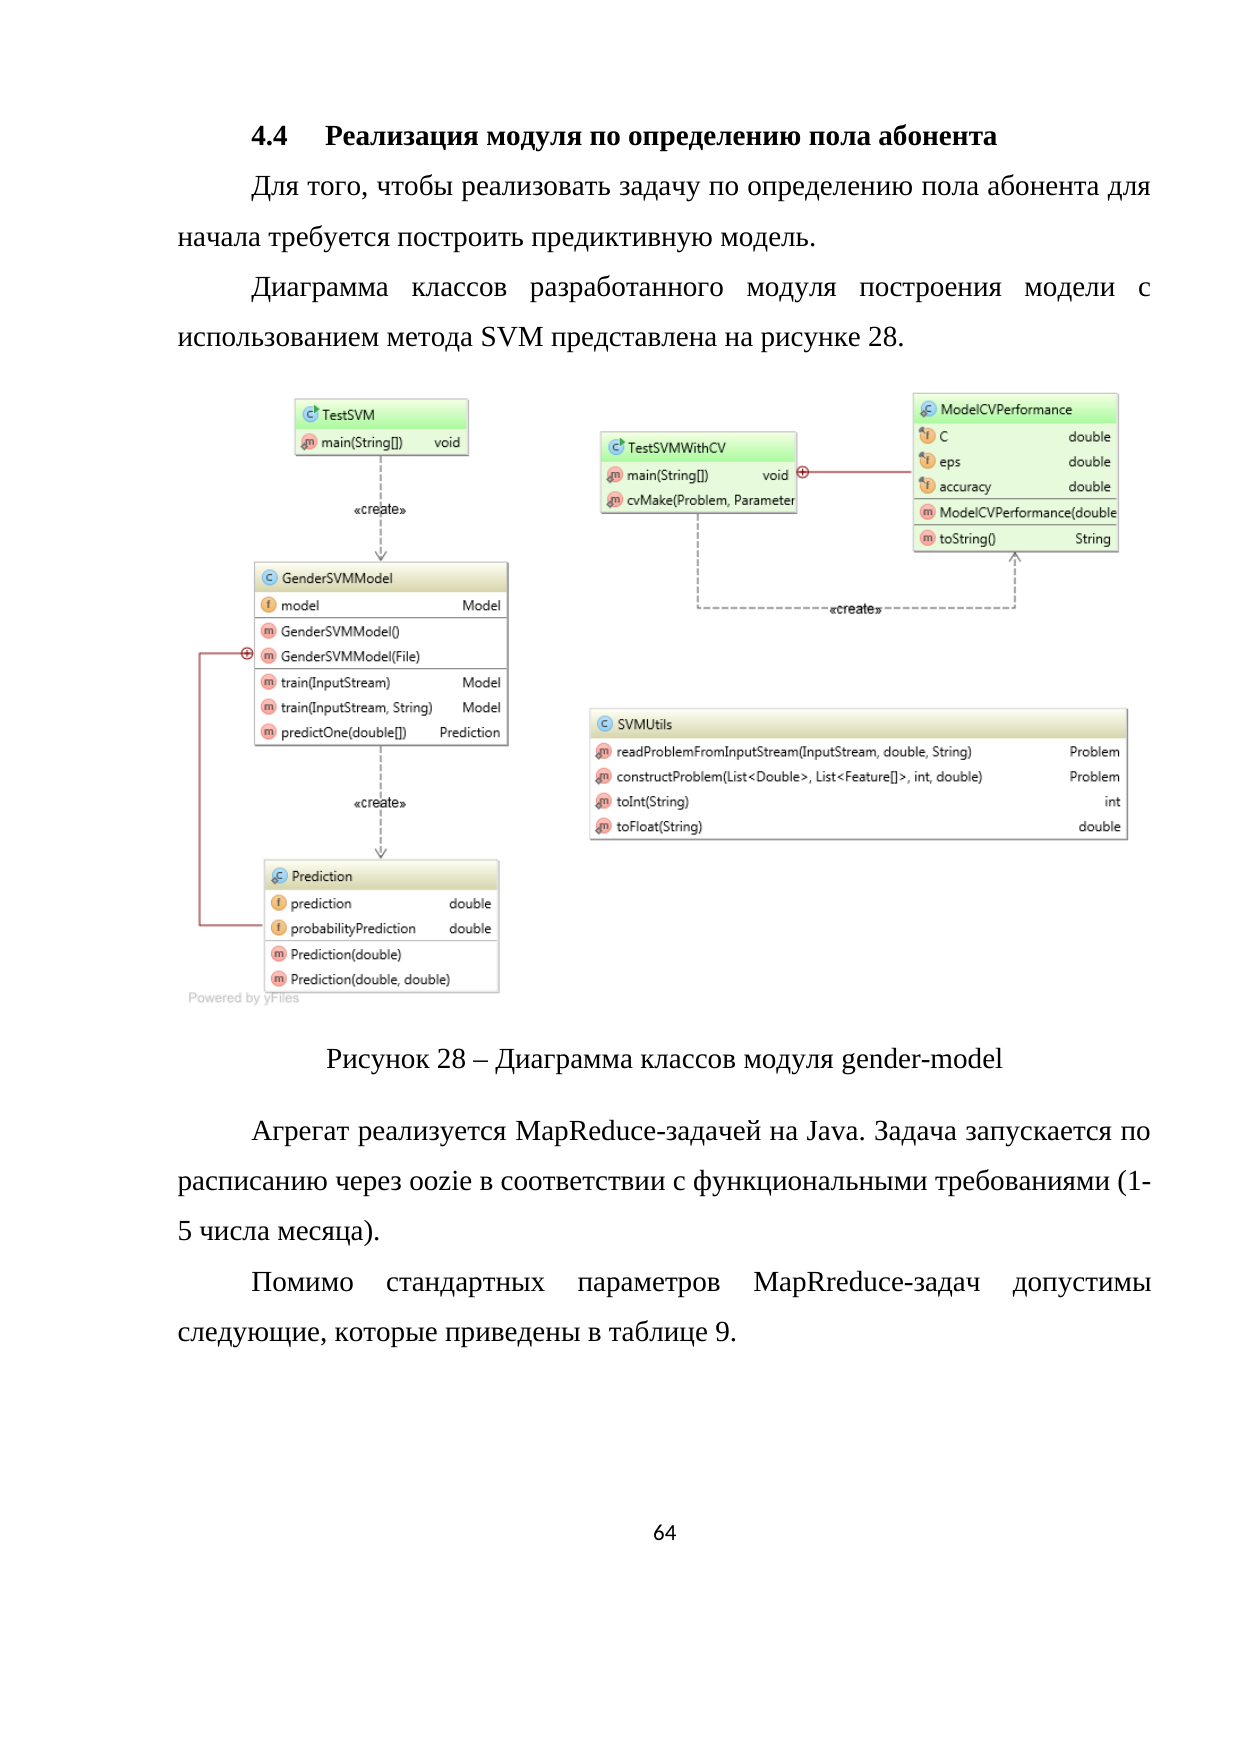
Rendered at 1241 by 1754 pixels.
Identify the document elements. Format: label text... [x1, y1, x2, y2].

text Диаграмма классов разработанного модуля построения модели с использованием метода SVM представлена на рисунке 28. [177, 269, 1152, 353]
text Для того, чтобы реализовать задачу по определению пола абонента для начала требуется построить предиктивную модель. [177, 168, 1152, 252]
text Агрегат реализуется MapReduce-задачей на Java. Задача запускается по расписанию через oozie в соответствии с функциональными требованиями (1-5 числа месяца). [177, 1113, 1152, 1247]
picture [177, 369, 1152, 1016]
text Рисунок 28 – Диаграмма классов модуля gender-model [177, 1042, 1152, 1075]
text Помимо стандартных параметров MapRreduce-задач допустимы следующие, которые приведены в таблице 9. [177, 1264, 1152, 1348]
text Реализация модуля по определению пола абонента [177, 118, 1152, 152]
